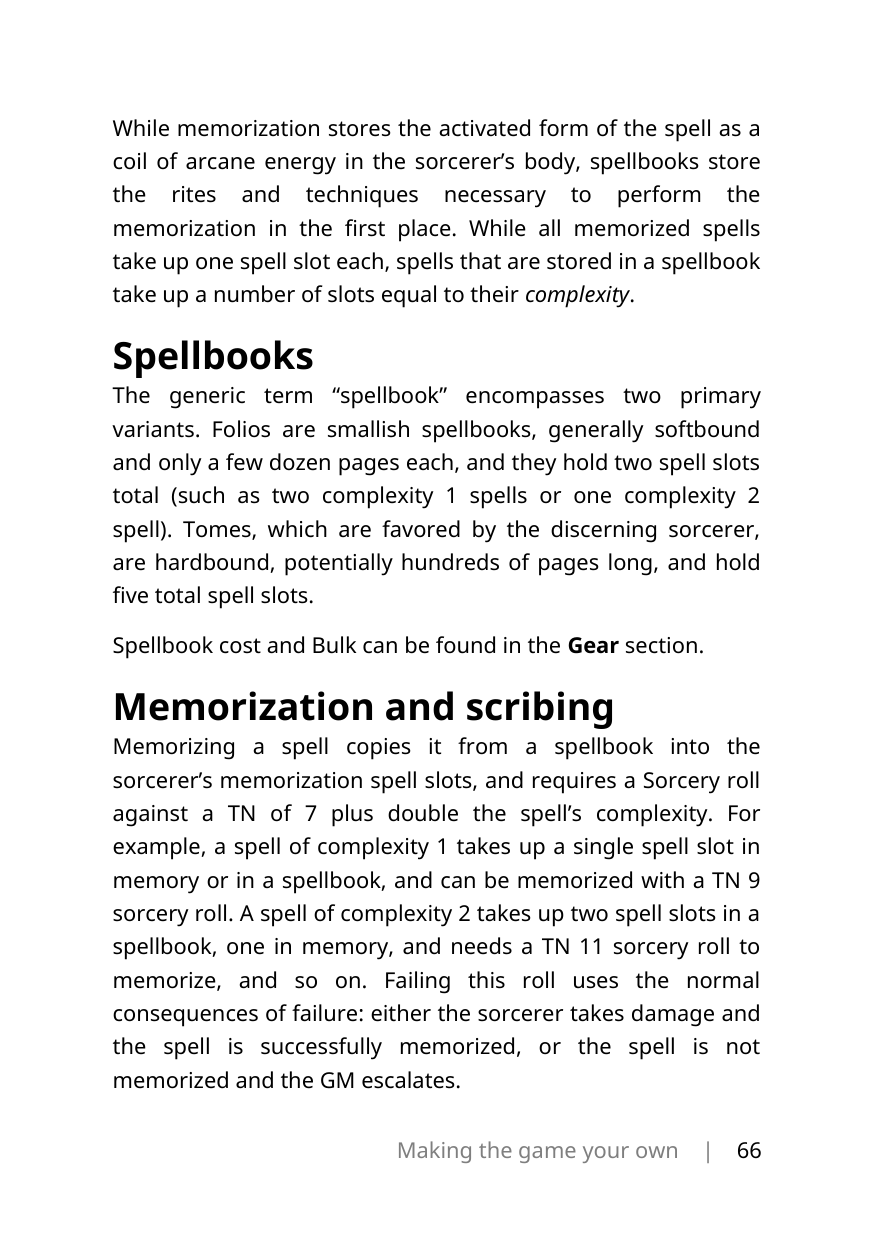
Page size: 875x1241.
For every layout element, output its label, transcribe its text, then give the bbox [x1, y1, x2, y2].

text The generic term “spellbook” encompasses two primary variants. Folios are smallish spellbooks, generally softbound and only a few dozen pages each, and they hold two spell slots total (such as two complexity 1 spells or one complexity 2 spell). Tomes, which are favored by the discerning sorcerer, are hardbound, potentially hundreds of pages long, and hold five total spell slots. [112, 380, 762, 610]
text Spellbook cost and Bulk can be found in the Gear section. [112, 630, 762, 660]
subtitle Spellbooks [112, 329, 762, 380]
text Memorizing a spell copies it from a spellbook into the sorcerer’s memorization spell slots, and requires a Sorcery roll against a TN of 7 plus double the spell’s complexity. For example, a spell of complexity 1 takes up a single spell slot in memory or in a spellbook, and can be memorized with a TN 9 sorcery roll. A spell of complexity 2 takes up two spell slots in a spellbook, one in memory, and needs a TN 11 sorcery roll to memorize, and so on. Failing this roll uses the normal consequences of failure: either the sorcerer takes damage and the spell is successfully memorized, or the spell is not memorized and the GM escalates. [112, 731, 762, 1094]
subtitle Memorization and scribing [112, 680, 762, 731]
text While memorization stores the activated form of the spell as a coil of arcane energy in the sorcerer’s body, spellbooks store the rites and techniques necessary to perform the memorization in the first place. While all memorized spells take up one spell slot each, spells that are stored in a spellbook take up a number of slots equal to their complexity. [112, 112, 762, 309]
